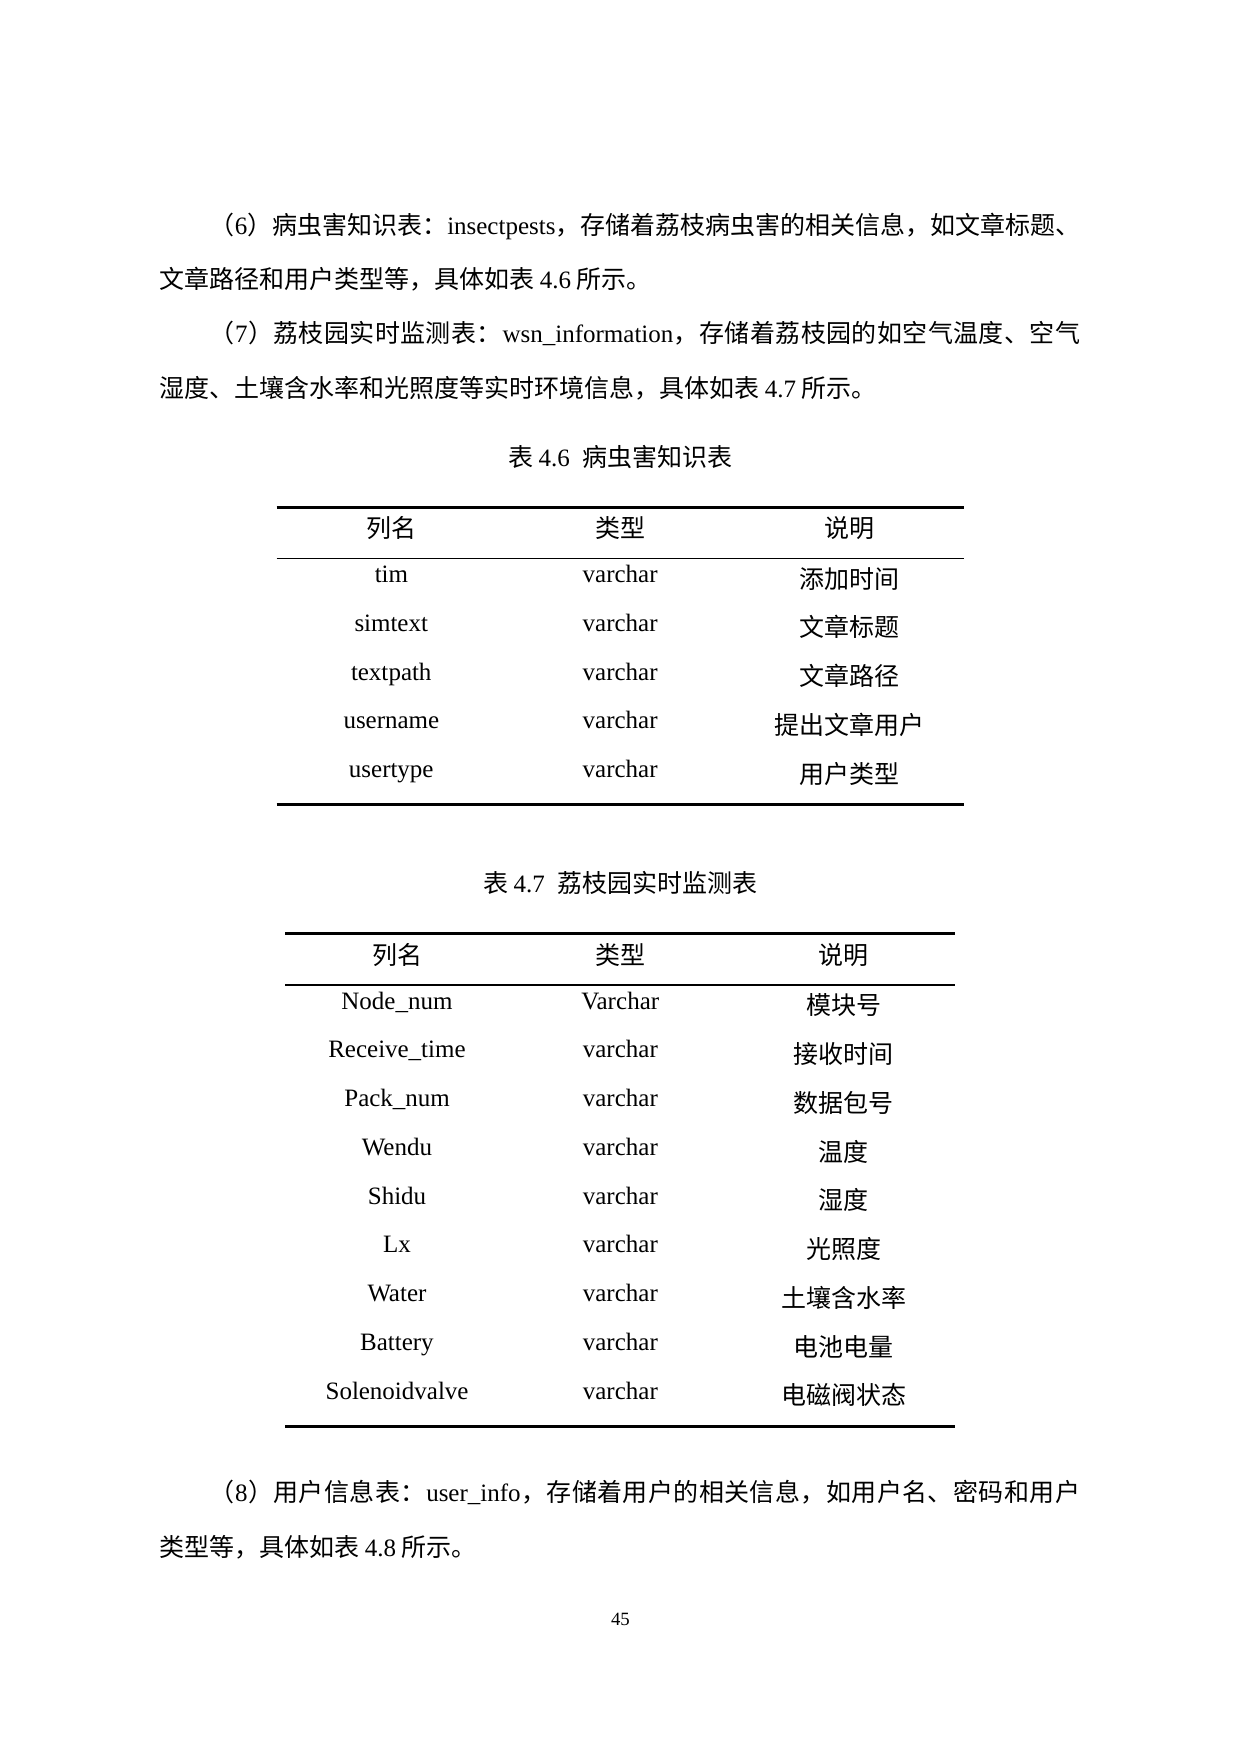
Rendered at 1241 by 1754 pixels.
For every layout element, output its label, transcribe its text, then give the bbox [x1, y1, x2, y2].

table_cell 温度 [732, 1132, 955, 1181]
table_cell Battery [285, 1327, 508, 1376]
table_cell varchar [509, 1278, 732, 1327]
table_cell Pack_num [285, 1083, 508, 1132]
table_cell Solenoidvalve [285, 1376, 508, 1424]
table_header 类型 [506, 509, 734, 558]
table_cell Shidu [285, 1181, 508, 1229]
table_cell Varchar [509, 986, 732, 1034]
table_cell 文章标题 [735, 608, 963, 657]
table_cell simtext [277, 608, 506, 657]
table_cell varchar [509, 1181, 732, 1229]
table_cell 添加时间 [735, 559, 963, 608]
table_cell varchar [509, 1327, 732, 1376]
table_cell 模块号 [732, 986, 955, 1034]
table_cell 土壤含水率 [732, 1278, 955, 1327]
table_cell varchar [506, 705, 734, 754]
text （6）病虫害知识表：insectpests，存储着荔枝病虫害的相关信息，如文章标题、文章路径和用户类型等，具体如表4.6所示。 [159, 205, 1081, 296]
table_cell textpath [277, 657, 506, 705]
table_cell 文章路径 [735, 657, 963, 705]
table_cell 电磁阀状态 [732, 1376, 955, 1424]
table_header 说明 [735, 509, 963, 558]
table_cell usertype [277, 754, 506, 803]
table_cell varchar [506, 559, 734, 608]
table_cell 用户类型 [735, 754, 963, 803]
text 表4.6 病虫害知识表 [159, 423, 1081, 488]
table_cell varchar [506, 754, 734, 803]
table_cell varchar [509, 1132, 732, 1181]
table_cell varchar [506, 657, 734, 705]
table_header 列名 [285, 935, 508, 984]
table_cell 数据包号 [732, 1083, 955, 1132]
table_cell varchar [509, 1376, 732, 1424]
table_header 类型 [509, 935, 732, 984]
table_cell 提出文章用户 [735, 705, 963, 754]
table_cell tim [277, 559, 506, 608]
table_cell Lx [285, 1230, 508, 1278]
table_cell Receive_time [285, 1035, 508, 1083]
text 表4.7 荔枝园实时监测表 [159, 849, 1081, 914]
text （7）荔枝园实时监测表：wsn_information，存储着荔枝园的如空气温度、空气湿度、土壤含水率和光照度等实时环境信息，具体如表4.7所示。 [159, 314, 1081, 404]
table_header 列名 [277, 509, 506, 558]
table_cell 光照度 [732, 1230, 955, 1278]
table_cell username [277, 705, 506, 754]
text （8）用户信息表：user_info，存储着用户的相关信息，如用户名、密码和用户类型等，具体如表4.8所示。 [159, 1473, 1081, 1563]
table_cell varchar [506, 608, 734, 657]
table_cell varchar [509, 1083, 732, 1132]
table_cell varchar [509, 1035, 732, 1083]
table_cell varchar [509, 1230, 732, 1278]
table_cell 接收时间 [732, 1035, 955, 1083]
table_header 说明 [732, 935, 955, 984]
table_cell Wendu [285, 1132, 508, 1181]
table_cell 湿度 [732, 1181, 955, 1229]
table_cell 电池电量 [732, 1327, 955, 1376]
table_cell Node_num [285, 986, 508, 1034]
table_cell Water [285, 1278, 508, 1327]
